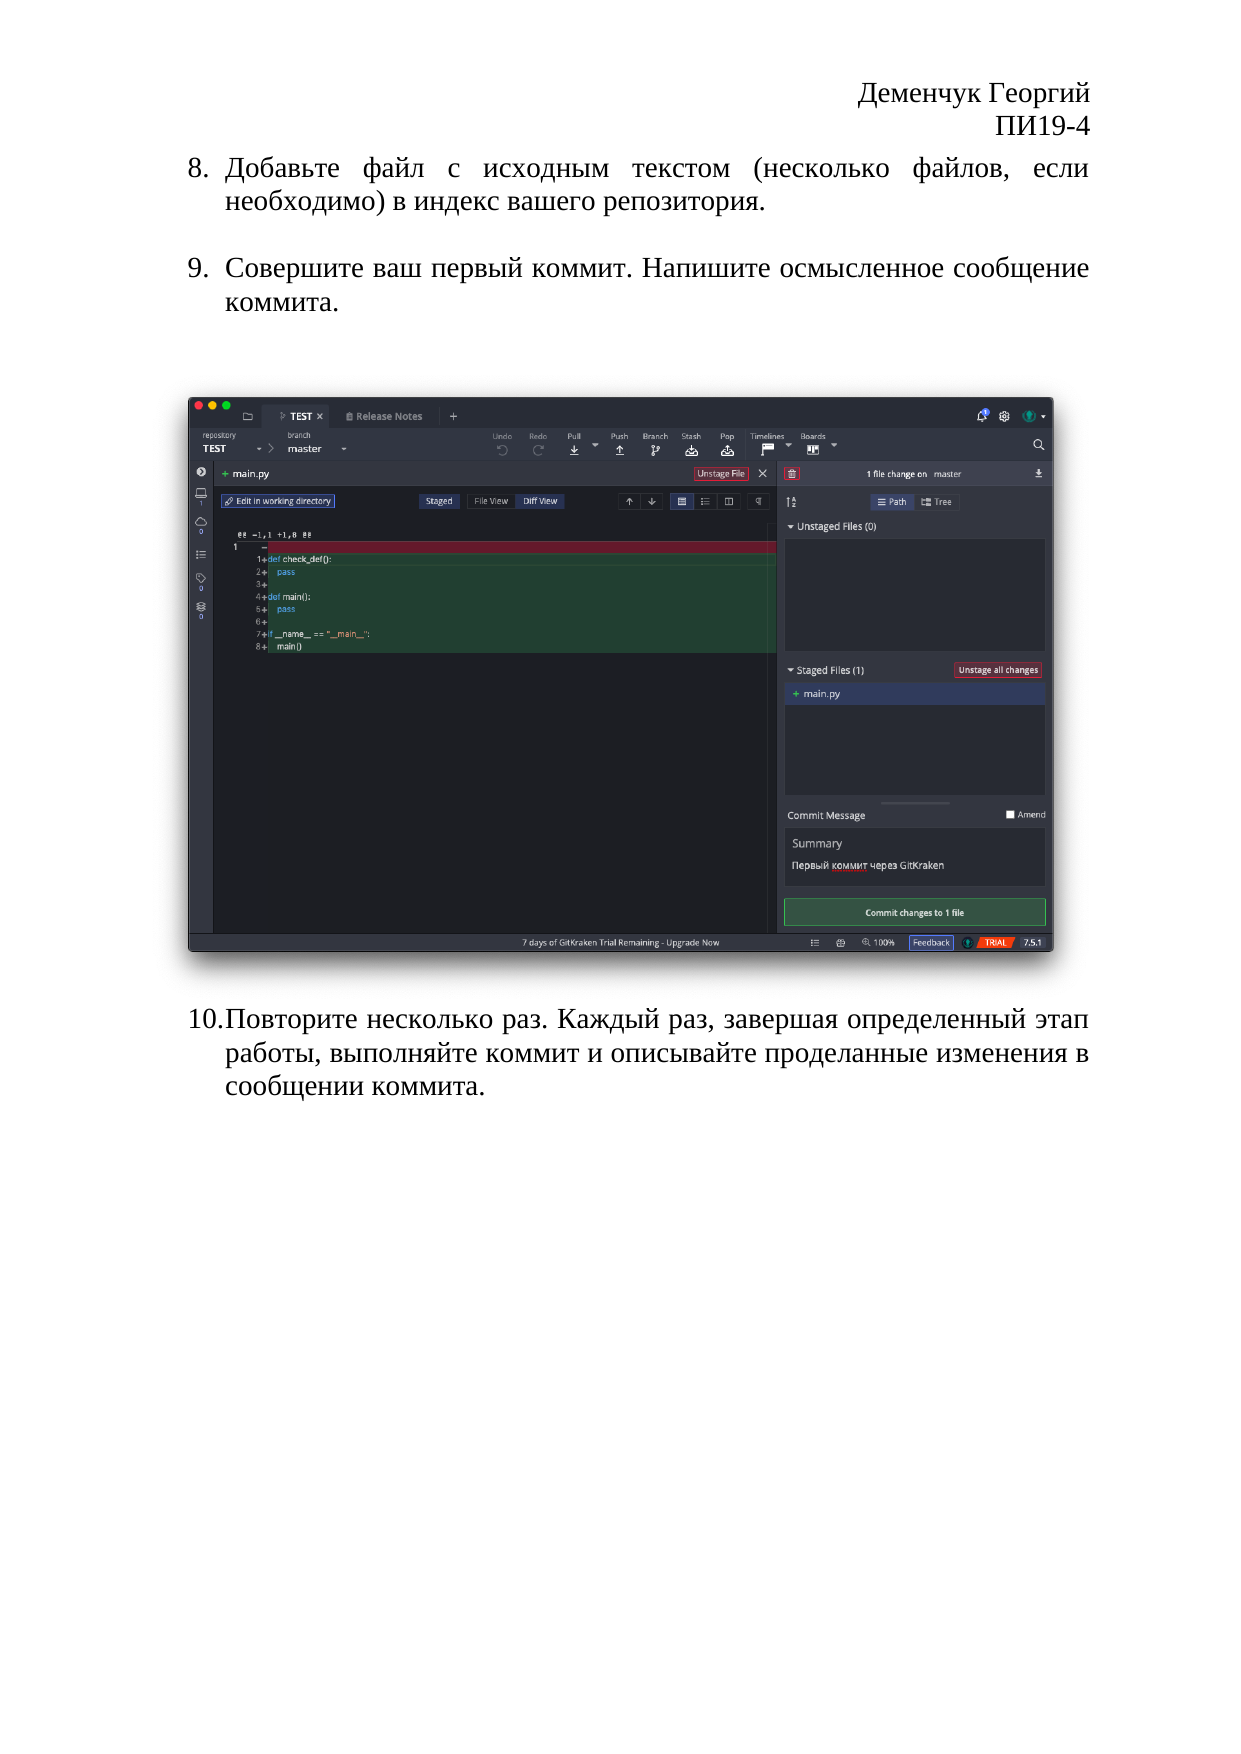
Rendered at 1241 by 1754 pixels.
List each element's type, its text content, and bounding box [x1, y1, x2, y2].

list Совершите ваш первый коммит. Напишите осмысленное сообщение коммита. [187, 251, 1090, 318]
list Повторите несколько раз. Каждый раз, завершая определенный этап работы, выполняйте коммит и описывайте проделанные изменения в сообщении коммита. [187, 1002, 1090, 1102]
picture [150, 372, 1091, 1002]
list Добавьте файл с исходным текстом (несколько файлов, если необходимо) в индекс вашего репозитория. [187, 150, 1090, 217]
